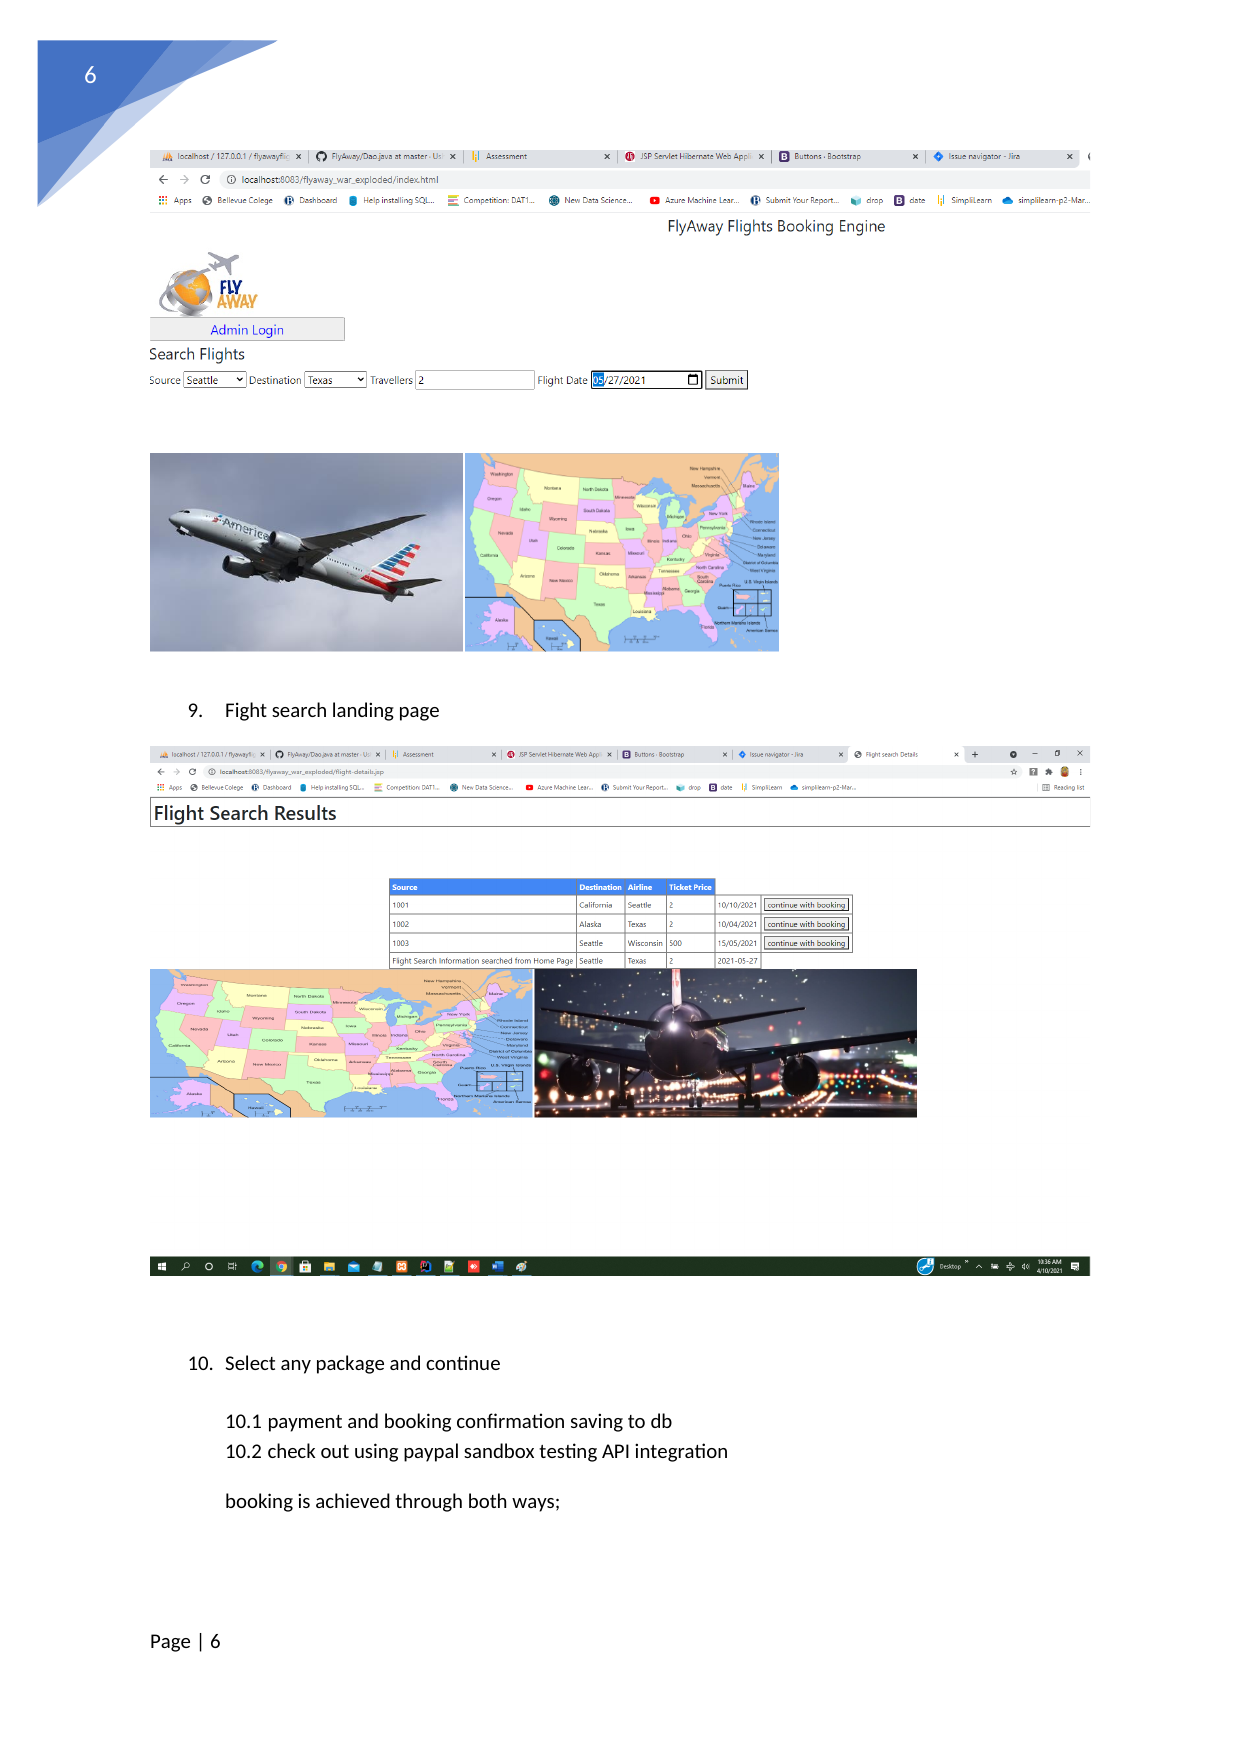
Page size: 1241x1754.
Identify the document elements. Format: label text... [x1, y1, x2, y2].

list Select any package and continue [187, 1350, 1090, 1376]
list Fight search landing page [187, 697, 1090, 722]
list check out using paypal sandbox testing API integration [225, 1438, 1090, 1463]
text booking is achieved through both ways; [225, 1488, 1090, 1513]
picture [150, 746, 1091, 1276]
picture [37, 40, 1091, 673]
list payment and booking confirmation saving to db [225, 1409, 1090, 1434]
